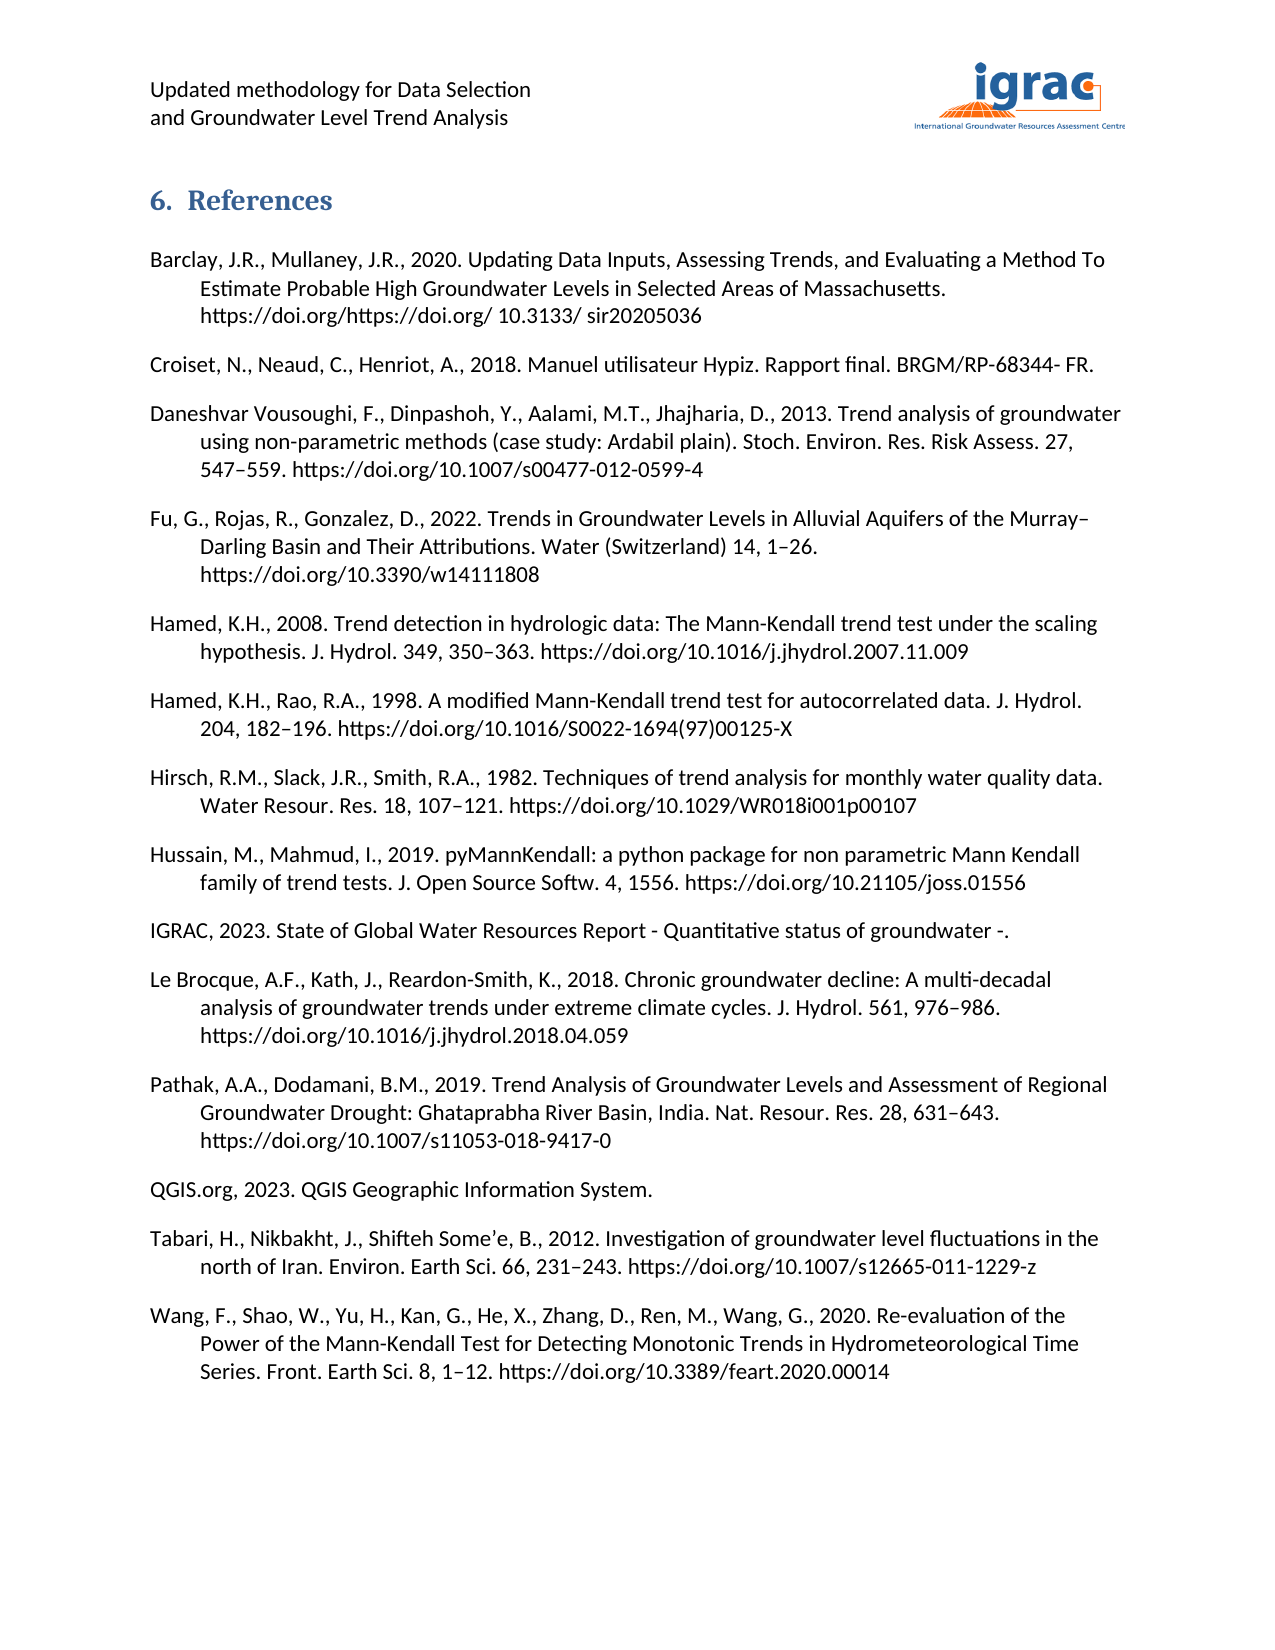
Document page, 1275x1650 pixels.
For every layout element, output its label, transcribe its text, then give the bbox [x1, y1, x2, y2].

text QGIS.org, 2023. QGIS Geographic Information System. [150, 1175, 1125, 1203]
text Pathak, A.A., Dodamani, B.M., 2019. Trend Analysis of Groundwater Levels and Assessment of Regional Groundwater Drought: Ghataprabha River Basin, India. Nat. Resour. Res. 28, 631–643. https://doi.org/10.1007/s11053-018-9417-0 [150, 1070, 1125, 1154]
text IGRAC, 2023. State of Global Water Resources Report - Quantitative status of groundwater -. [150, 917, 1125, 945]
text Daneshvar Vousoughi, F., Dinpashoh, Y., Aalami, M.T., Jhajharia, D., 2013. Trend analysis of groundwater using non-parametric methods (case study: Ardabil plain). Stoch. Environ. Res. Risk Assess. 27, 547–559. https://doi.org/10.1007/s00477-012-0599-4 [150, 399, 1125, 483]
text Barclay, J.R., Mullaney, J.R., 2020. Updating Data Inputs, Assessing Trends, and Evaluating a Method To Estimate Probable High Groundwater Levels in Selected Areas of Massachusetts. https://doi.org/https://doi.org/ 10.3133/ sir20205036 [150, 246, 1125, 330]
text Hamed, K.H., Rao, R.A., 1998. A modified Mann-Kendall trend test for autocorrelated data. J. Hydrol. 204, 182–196. https://doi.org/10.1016/S0022-1694(97)00125-X [150, 686, 1125, 742]
text Wang, F., Shao, W., Yu, H., Kan, G., He, X., Zhang, D., Ren, M., Wang, G., 2020. Re-evaluation of the Power of the Mann-Kendall Test for Detecting Monotonic Trends in Hydrometeorological Time Series. Front. Earth Sci. 8, 1–12. https://doi.org/10.3389/feart.2020.00014 [150, 1301, 1125, 1385]
text Le Brocque, A.F., Kath, J., Reardon-Smith, K., 2018. Chronic groundwater decline: A multi-decadal analysis of groundwater trends under extreme climate cycles. J. Hydrol. 561, 976–986. https://doi.org/10.1016/j.jhydrol.2018.04.059 [150, 966, 1125, 1049]
text Croiset, N., Neaud, C., Henriot, A., 2018. Manuel utilisateur Hypiz. Rapport final. BRGM/RP-68344- FR. [150, 351, 1125, 378]
subtitle References [150, 184, 1125, 218]
text Fu, G., Rojas, R., Gonzalez, D., 2022. Trends in Groundwater Levels in Alluvial Aquifers of the Murray–Darling Basin and Their Attributions. Water (Switzerland) 14, 1–26. https://doi.org/10.3390/w14111808 [150, 504, 1125, 588]
text Hirsch, R.M., Slack, J.R., Smith, R.A., 1982. Techniques of trend analysis for monthly water quality data. Water Resour. Res. 18, 107–121. https://doi.org/10.1029/WR018i001p00107 [150, 763, 1125, 819]
text Tabari, H., Nikbakht, J., Shifteh Some’e, B., 2012. Investigation of groundwater level fluctuations in the north of Iran. Environ. Earth Sci. 66, 231–243. https://doi.org/10.1007/s12665-011-1229-z [150, 1224, 1125, 1280]
text Hussain, M., Mahmud, I., 2019. pyMannKendall: a python package for non parametric Mann Kendall family of trend tests. J. Open Source Softw. 4, 1556. https://doi.org/10.21105/joss.01556 [150, 840, 1125, 896]
picture [914, 62, 1125, 129]
text Hamed, K.H., 2008. Trend detection in hydrologic data: The Mann-Kendall trend test under the scaling hypothesis. J. Hydrol. 349, 350–363. https://doi.org/10.1016/j.jhydrol.2007.11.009 [150, 609, 1125, 665]
